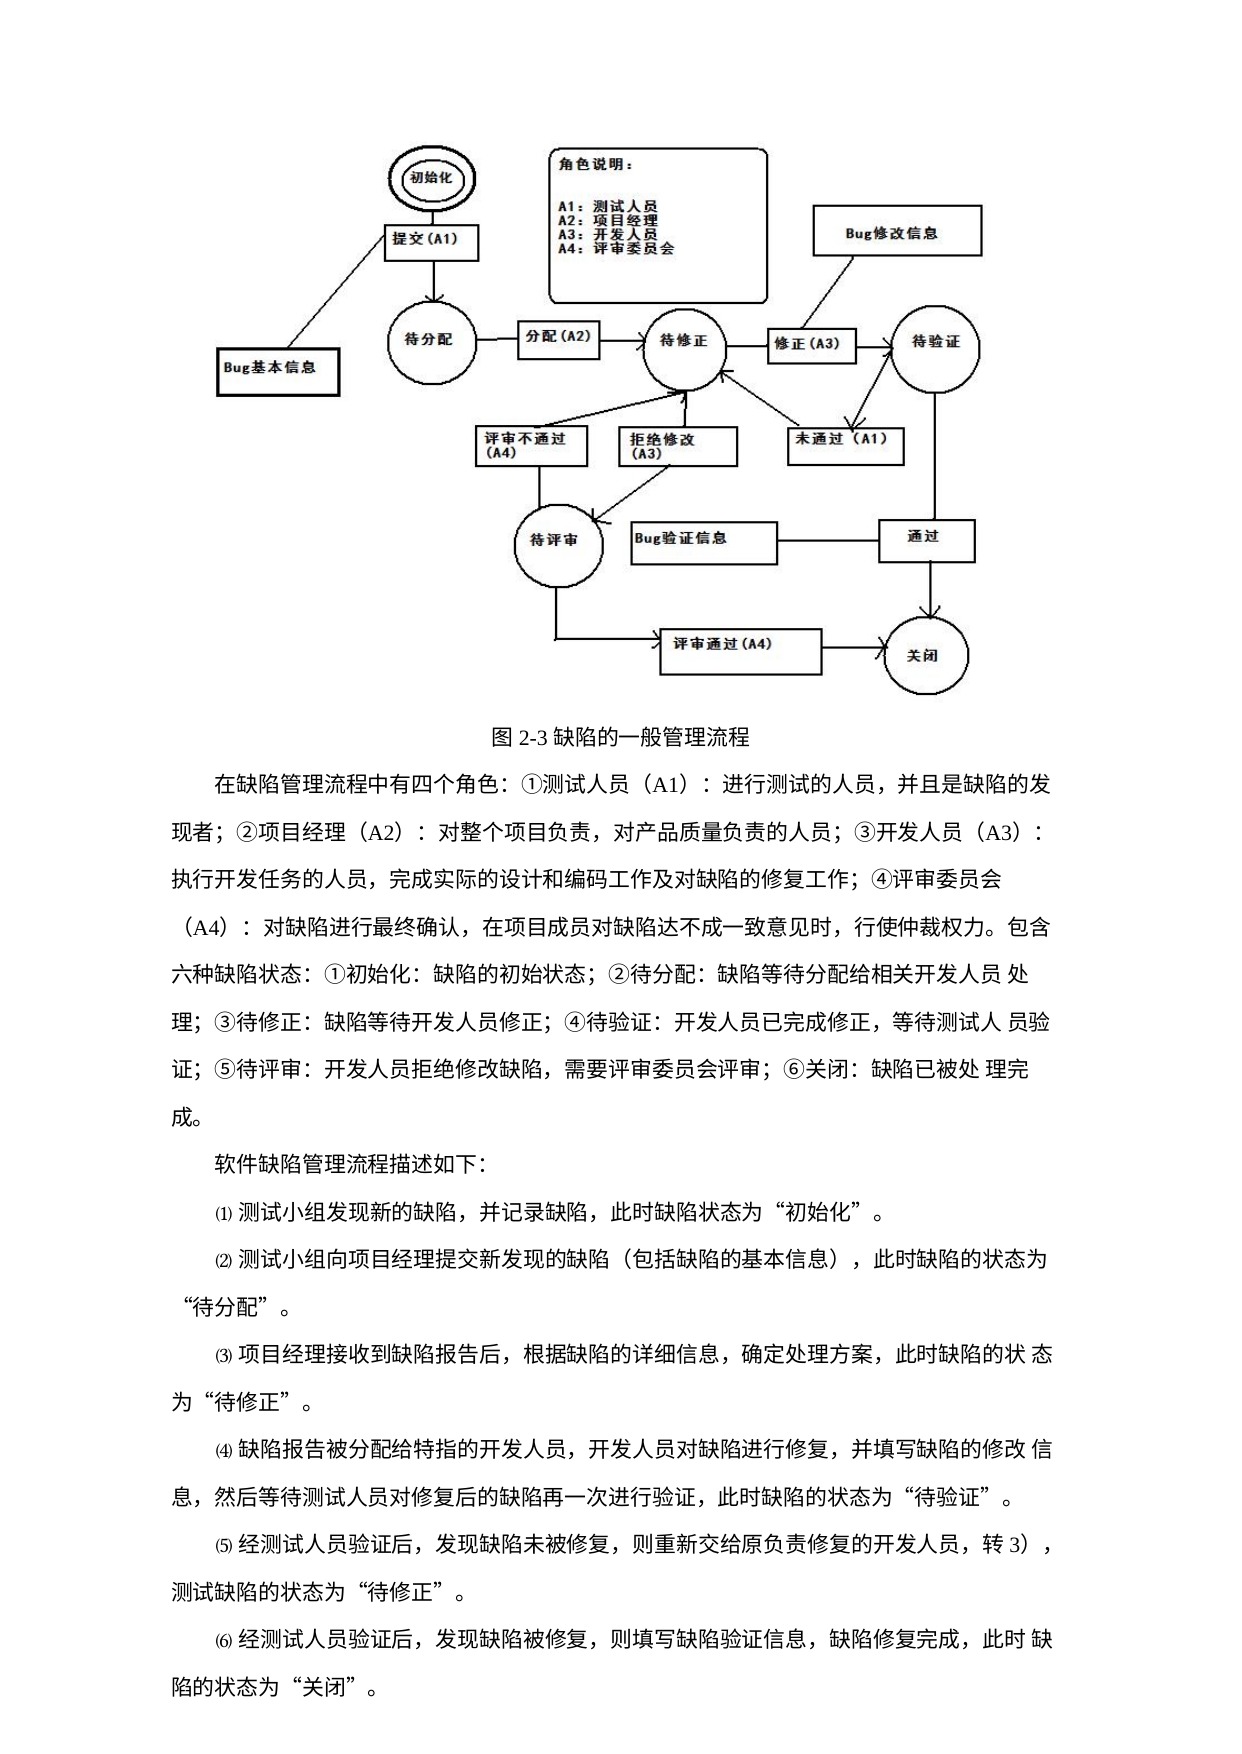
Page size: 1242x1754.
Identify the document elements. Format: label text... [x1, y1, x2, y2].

text 图 2-3 缺陷的一般管理流程 [171, 720, 1071, 752]
text ⑵ 测试小组向项目经理提交新发现的缺陷（包括缺陷的基本信息），此时缺陷的状态为“待分配”。 [171, 1242, 1071, 1322]
text ⑸ 经测试人员验证后，发现缺陷未被修复，则重新交给原负责修复的开发人员，转 3）， 测试缺陷的状态为“待修正”。 [171, 1527, 1071, 1607]
text ⑹ 经测试人员验证后，发现缺陷被修复，则填写缺陷验证信息，缺陷修复完成，此时 缺陷的状态为“关闭”。 [171, 1622, 1071, 1702]
text 软件缺陷管理流程描述如下： [171, 1147, 1071, 1179]
text ⑶ 项目经理接收到缺陷报告后，根据缺陷的详细信息，确定处理方案，此时缺陷的状 态为“待修正”。 [171, 1337, 1071, 1417]
text ⑴ 测试小组发现新的缺陷，并记录缺陷，此时缺陷状态为“初始化”。 [171, 1195, 1071, 1227]
picture [214, 141, 986, 707]
text ⑷ 缺陷报告被分配给特指的开发人员，开发人员对缺陷进行修复，并填写缺陷的修改 信息，然后等待测试人员对修复后的缺陷再一次进行验证，此时缺陷的状态为“待验证”。 [171, 1432, 1071, 1512]
text 在缺陷管理流程中有四个角色：①测试人员（A1）：进行测试的人员，并且是缺陷的发现者；②项目经理（A2）：对整个项目负责，对产品质量负责的人员；③开发人员（A3）： 执行开发任务的人员，完成实际的设计和编码工作及对缺陷的修复工作；④评审委员会（A4）：对缺陷进行最终确认，在项目成员对缺陷达不成一致意见时，行使仲裁权力。包含六种缺陷状态：①初始化：缺陷的初始状态；②待分配：缺陷等待分配给相关开发人员 处理；③待修正：缺陷等待开发人员修正；④待验证：开发人员已完成修正，等待测试人 员验证；⑤待评审：开发人员拒绝修改缺陷，需要评审委员会评审；⑥关闭：缺陷已被处 理完成。 [171, 767, 1071, 1132]
